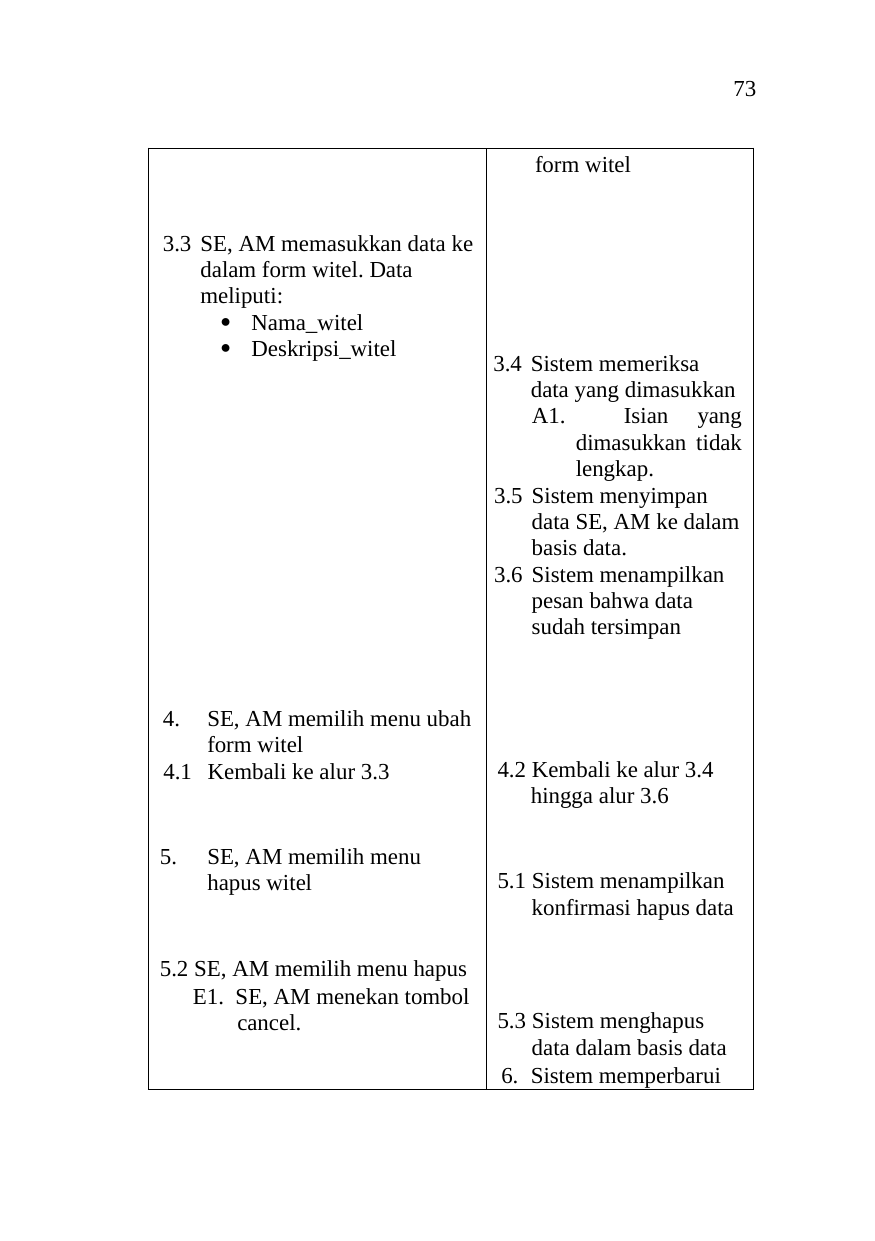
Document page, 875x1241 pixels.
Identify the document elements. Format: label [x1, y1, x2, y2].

table_cell [149, 149, 486, 1088]
table_cell [487, 149, 753, 1088]
